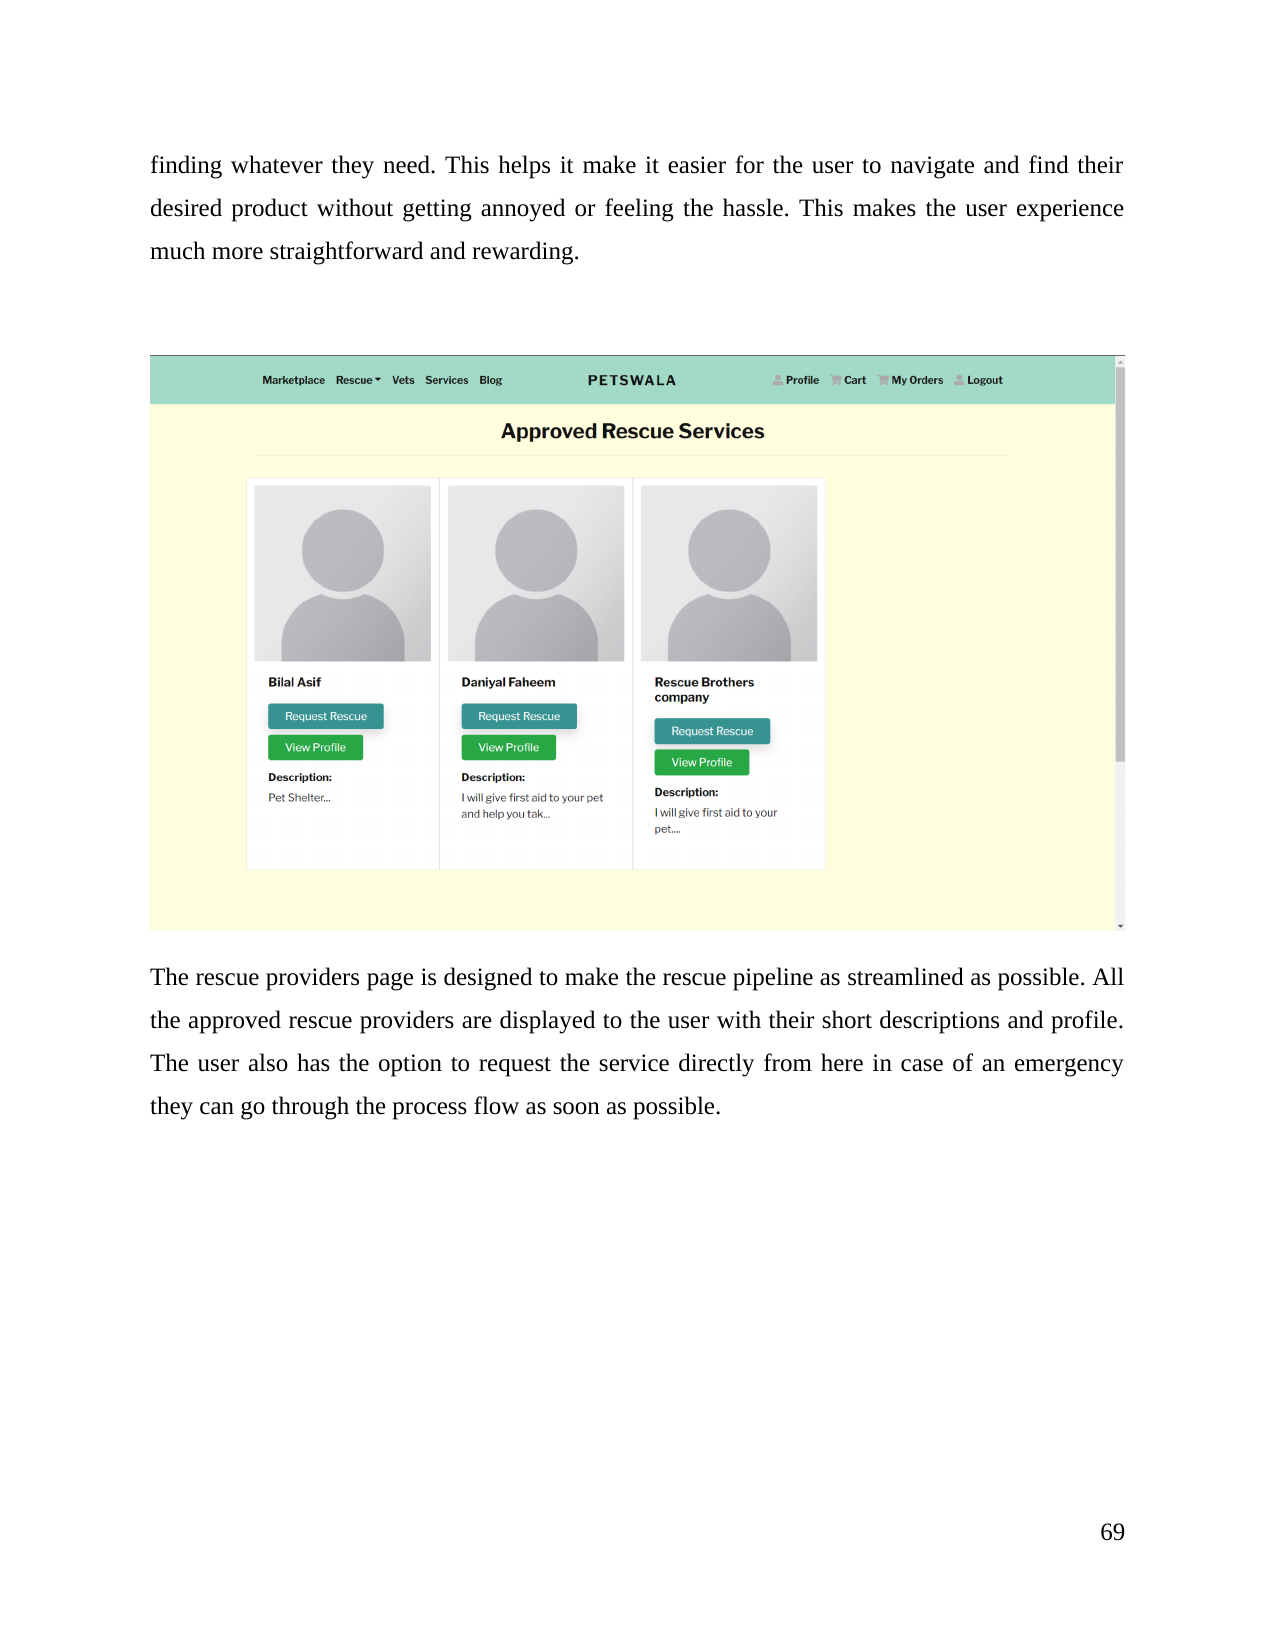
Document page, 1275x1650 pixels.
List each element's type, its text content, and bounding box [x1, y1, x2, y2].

picture [150, 355, 1125, 931]
text The rescue providers page is designed to make the rescue pipeline as streamlined as possible. All the approved rescue providers are displayed to the user with their short descriptions and profile. The user also has the option to request the service directly from here in case of an emergency they can go through the process flow as soon as possible. [150, 962, 1125, 1120]
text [150, 150, 1125, 265]
